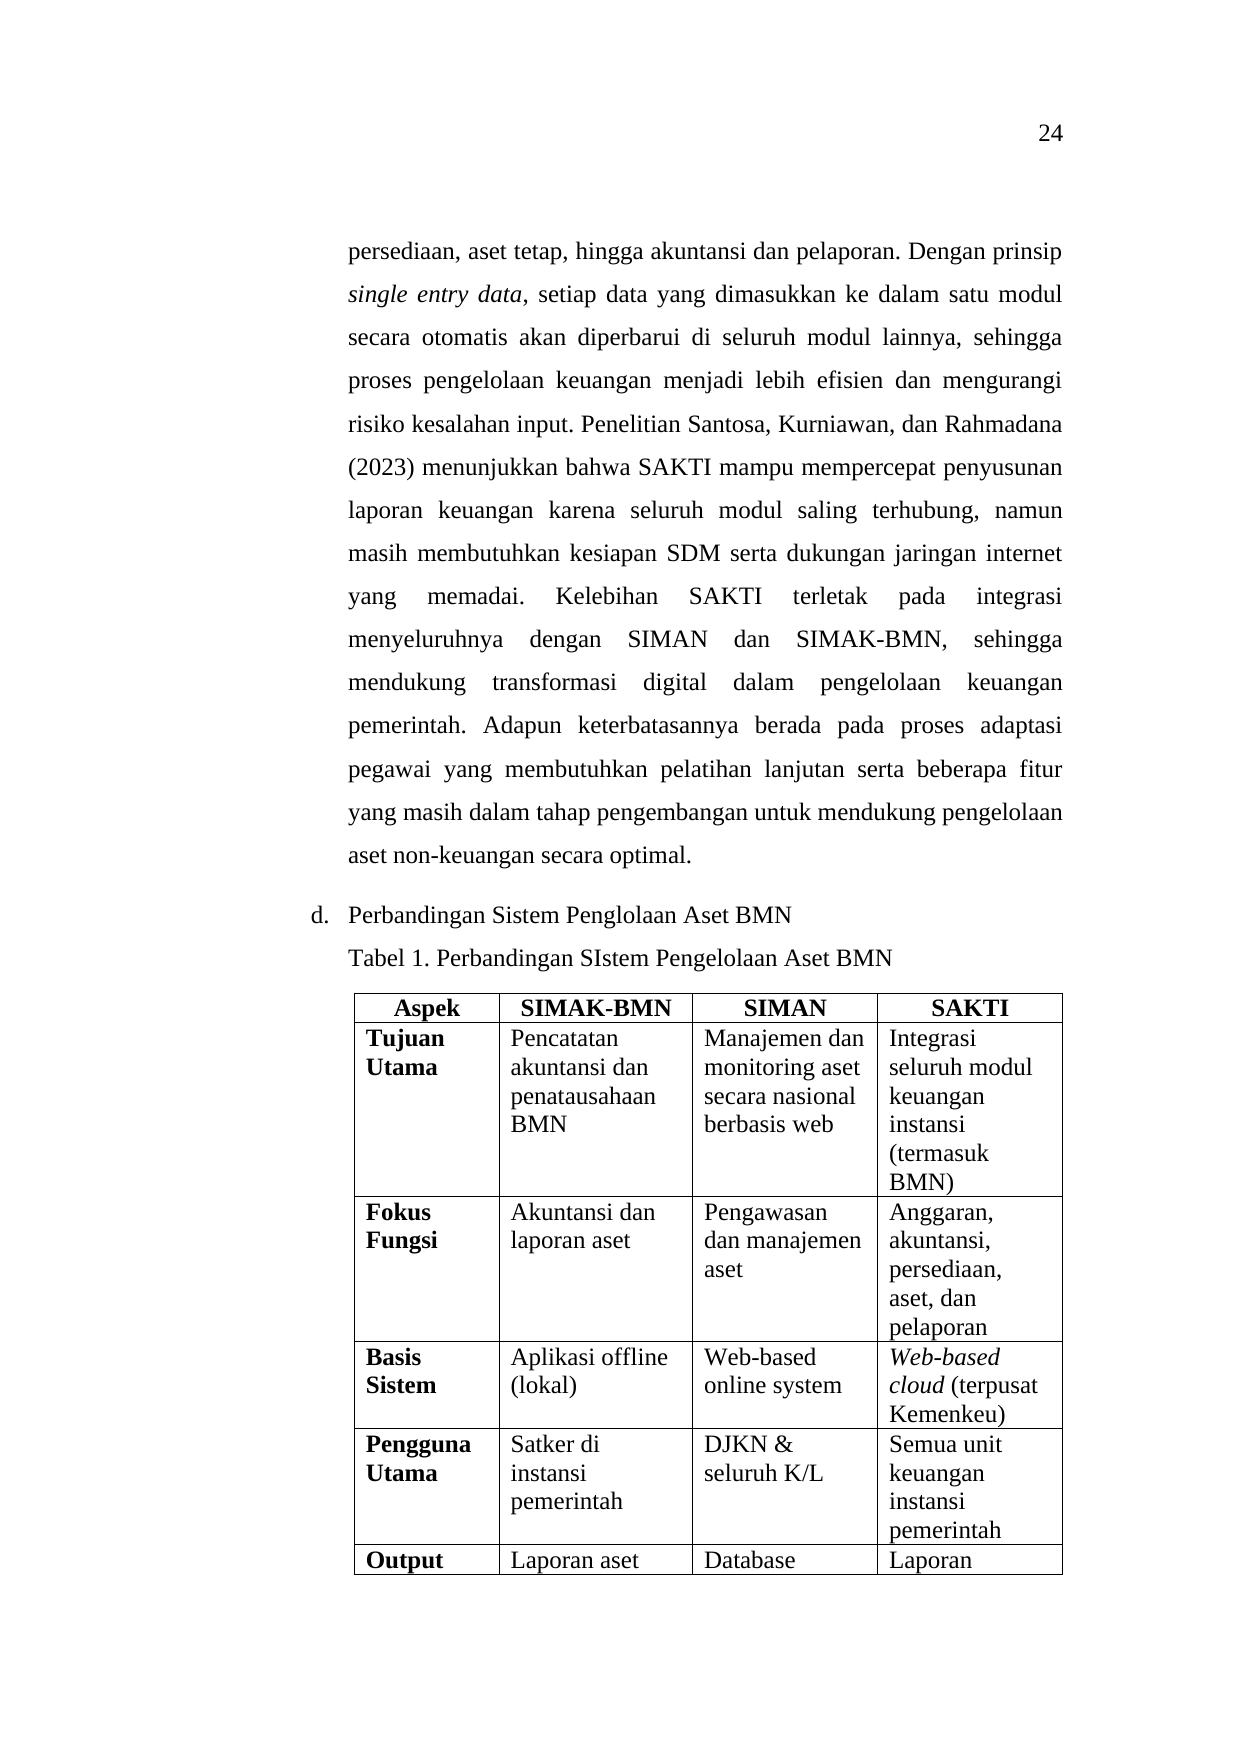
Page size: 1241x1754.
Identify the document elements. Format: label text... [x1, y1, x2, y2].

table_cell Basis Sistem [355, 1342, 499, 1428]
table_cell Aplikasi offline (lokal) [500, 1342, 692, 1428]
text Tabel 1. Perbandingan SIstem Pengelolaan Aset BMN [348, 943, 1063, 972]
table_header SIMAK-BMN [500, 994, 692, 1022]
table_cell Integrasi seluruh modul keuangan instansi (termasuk BMN) [878, 1023, 1062, 1196]
table_cell Pengguna Utama [355, 1429, 499, 1544]
table_header Aspek [355, 994, 499, 1022]
table_cell Output Utama [355, 1545, 499, 1574]
list Perbandingan Sistem Penglolaan Aset BMN [311, 900, 1063, 928]
table_cell Fokus Fungsi [355, 1197, 499, 1341]
table_cell Web-based cloud (terpusat Kemenkeu) [878, 1342, 1062, 1428]
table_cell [878, 1545, 1062, 1574]
table_header SAKTI [878, 994, 1062, 1022]
table_cell Tujuan Utama [355, 1023, 499, 1196]
table_header SIMAN [693, 994, 877, 1022]
table_cell Manajemen dan monitoring aset secara nasional berbasis web [693, 1023, 877, 1196]
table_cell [693, 1545, 877, 1574]
table_cell Satker di instansi pemerintah [500, 1429, 692, 1544]
table_cell Akuntansi dan laporan aset [500, 1197, 692, 1341]
table_cell Anggaran, akuntansi, persediaan, aset, dan pelaporan [878, 1197, 1062, 1341]
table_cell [500, 1545, 692, 1574]
table_cell DJKN & seluruh K/L [693, 1429, 877, 1544]
table_cell Semua unit keuangan instansi pemerintah [878, 1429, 1062, 1544]
table_cell Pencatatan akuntansi dan penatausahaan BMN [500, 1023, 692, 1196]
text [348, 236, 1063, 869]
table_cell Web-based online system [693, 1342, 877, 1428]
table_cell Pengawasan dan manajemen aset [693, 1197, 877, 1341]
